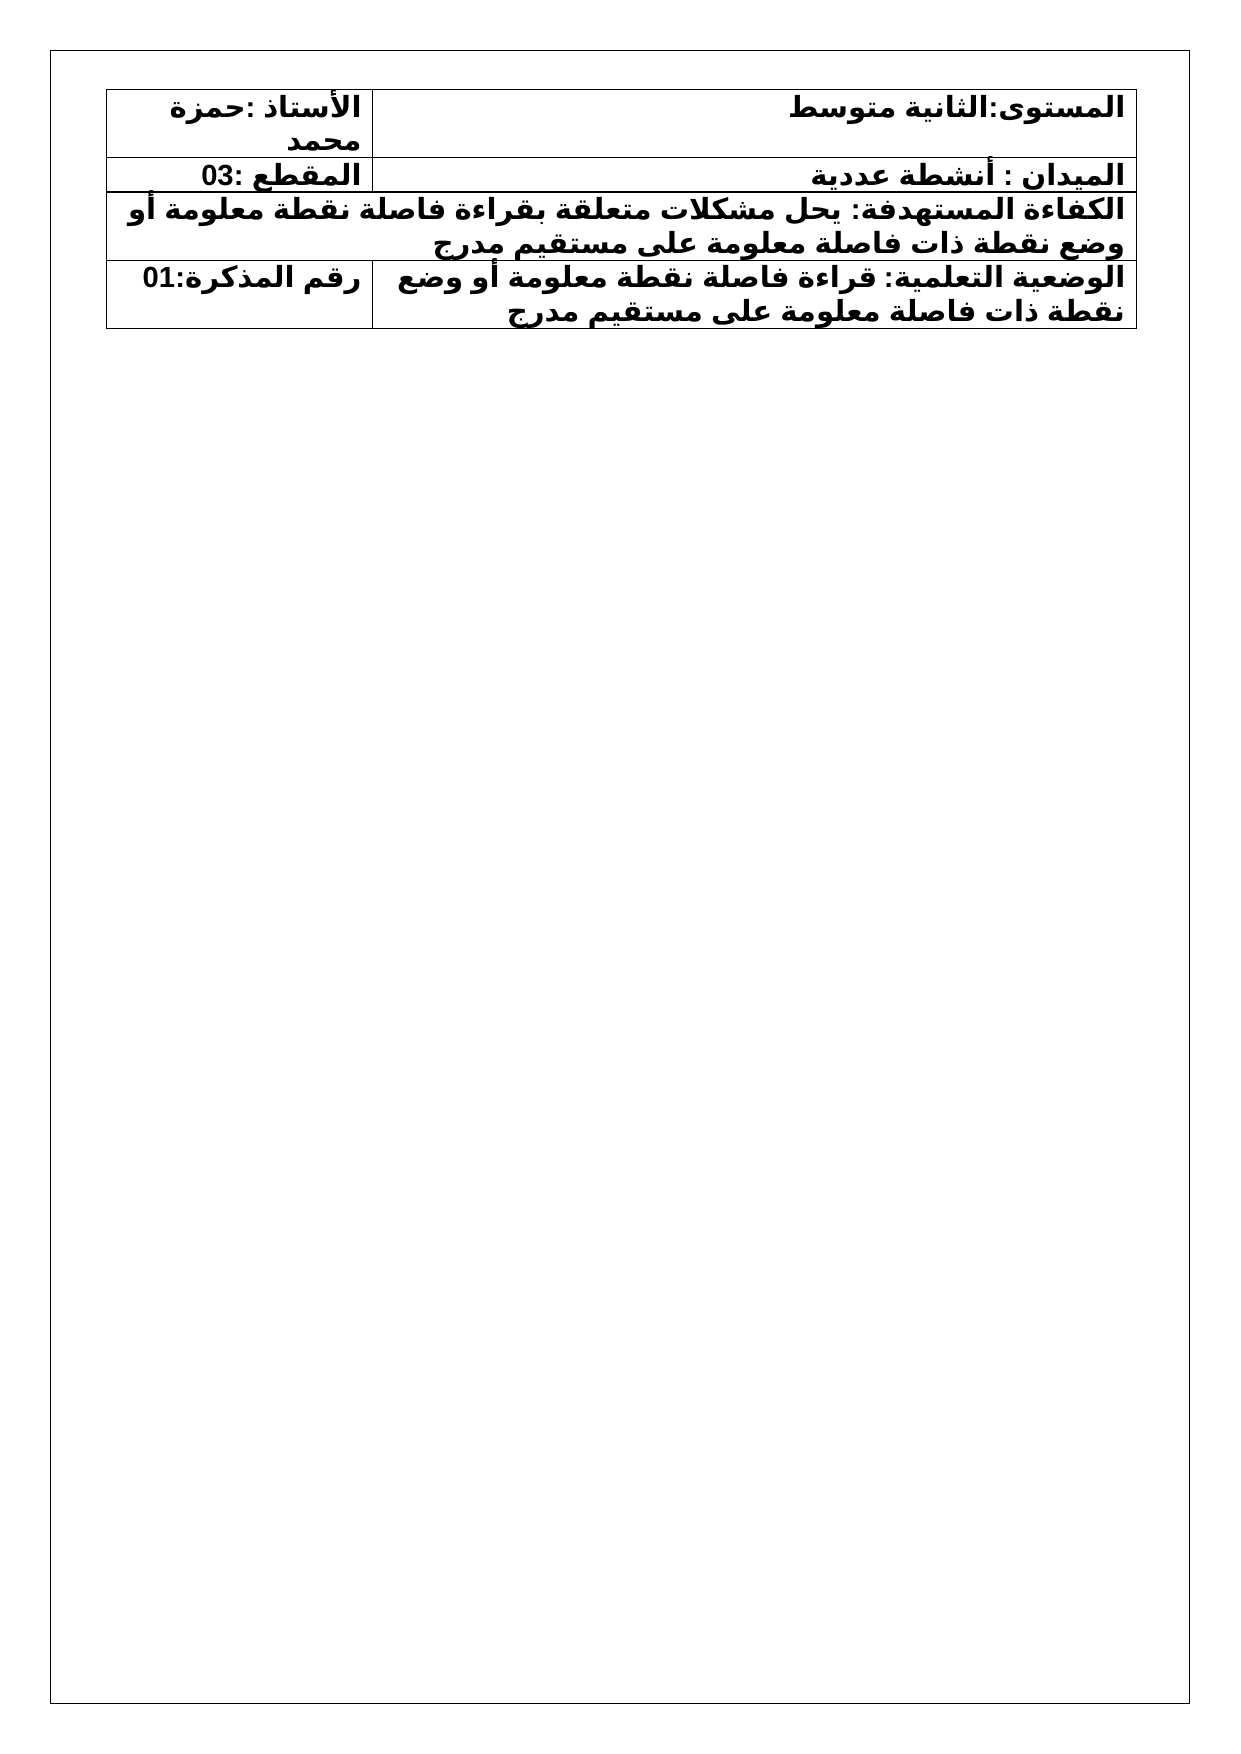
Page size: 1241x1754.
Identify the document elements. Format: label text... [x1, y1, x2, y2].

table_cell رقم المذكرة:01 [107, 261, 372, 328]
table_cell الكفاءة المستهدفة: يحل مشكلات متعلقة بقراءة فاصلة نقطة معلومة أو وضع نقطة ذات فاصلة معلومة على مستقيم مدرج [107, 193, 1136, 259]
table_cell المقطع :03 [107, 158, 372, 191]
table_header الأستاذ :حمزة محمد [107, 90, 372, 157]
table_header المستوى:الثانية متوسط [373, 90, 1136, 157]
table_cell الوضعية التعلمية: قراءة فاصلة نقطة معلومة أو وضع نقطة ذات فاصلة معلومة على مستقيم مدرج [373, 261, 1136, 328]
table_cell الميدان : أنشطة عددية [373, 158, 1136, 191]
